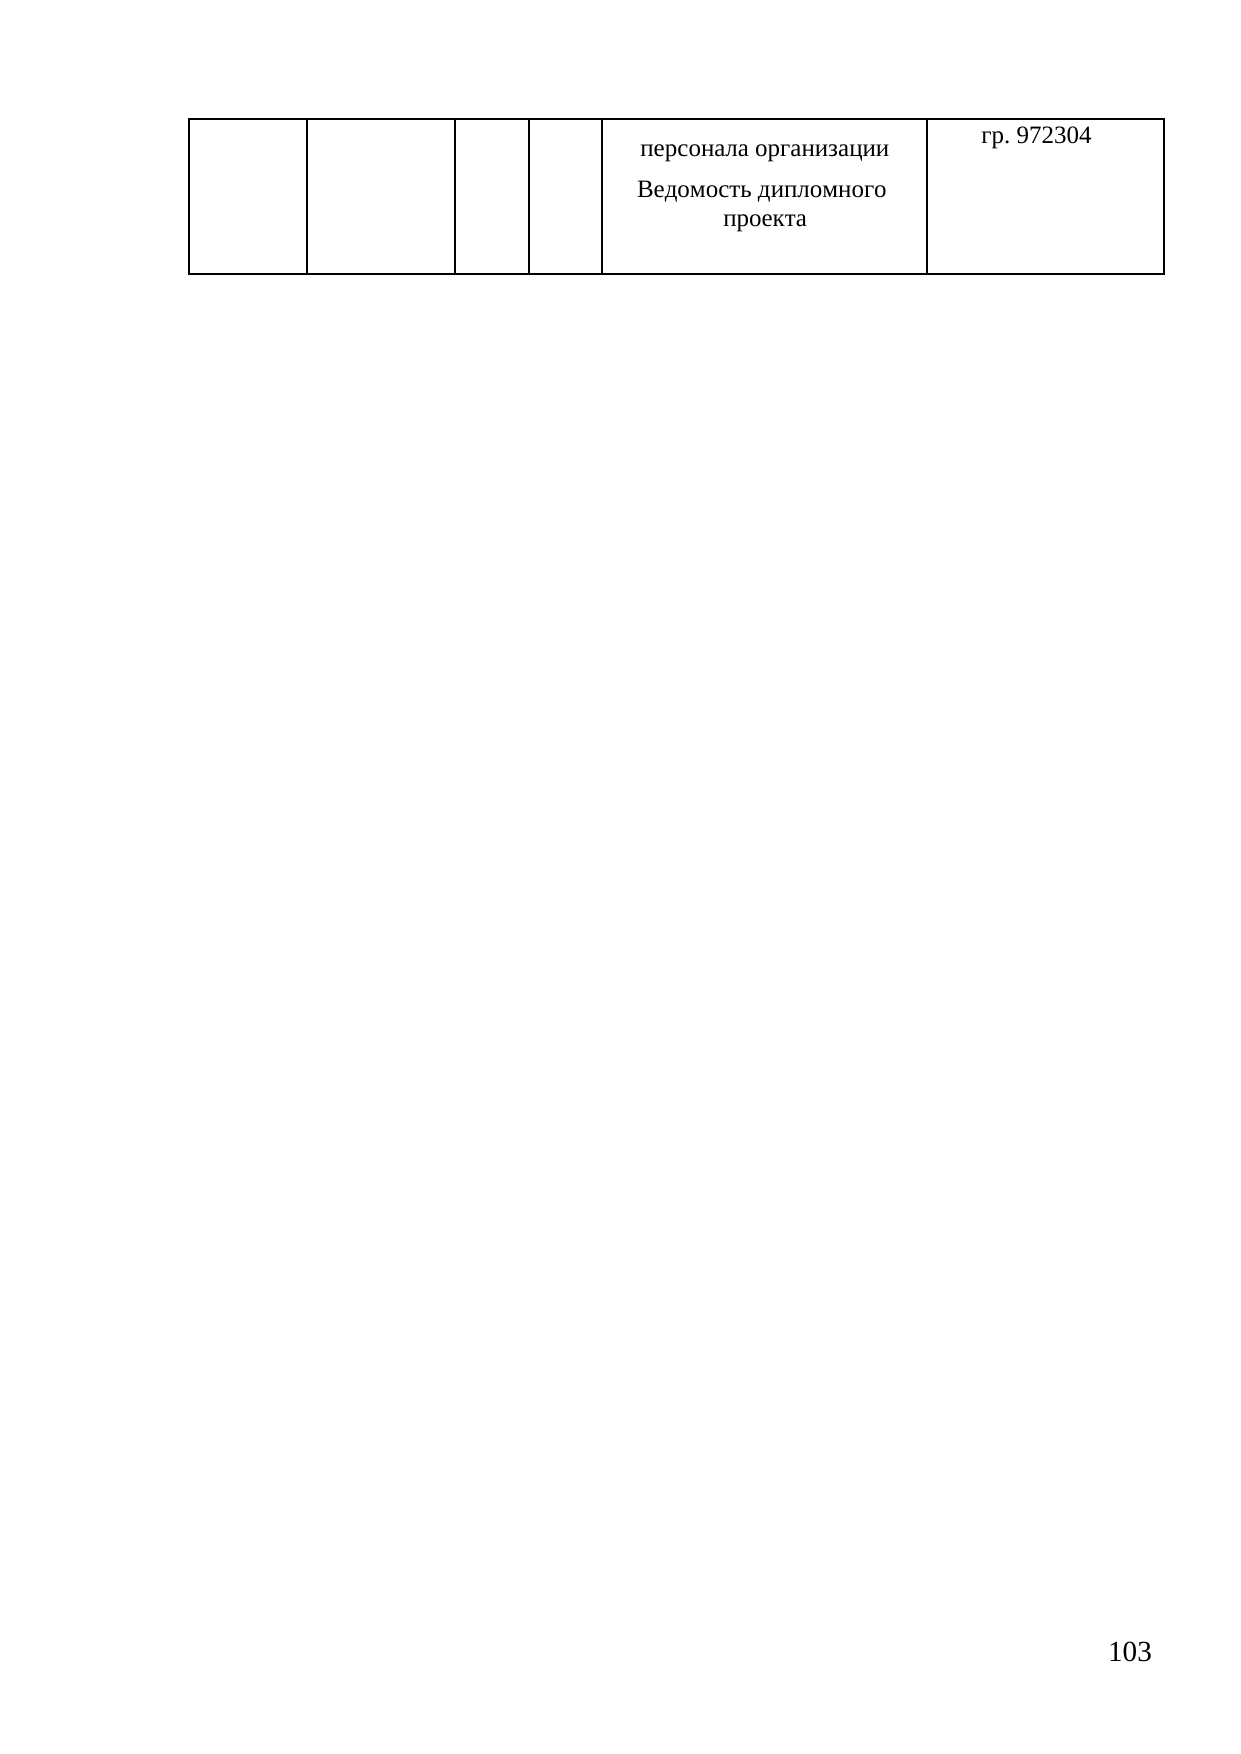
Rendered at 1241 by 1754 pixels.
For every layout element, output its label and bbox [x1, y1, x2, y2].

table_cell [190, 120, 306, 273]
table_cell [308, 120, 454, 273]
table_cell [456, 120, 528, 273]
table_cell [530, 120, 601, 273]
